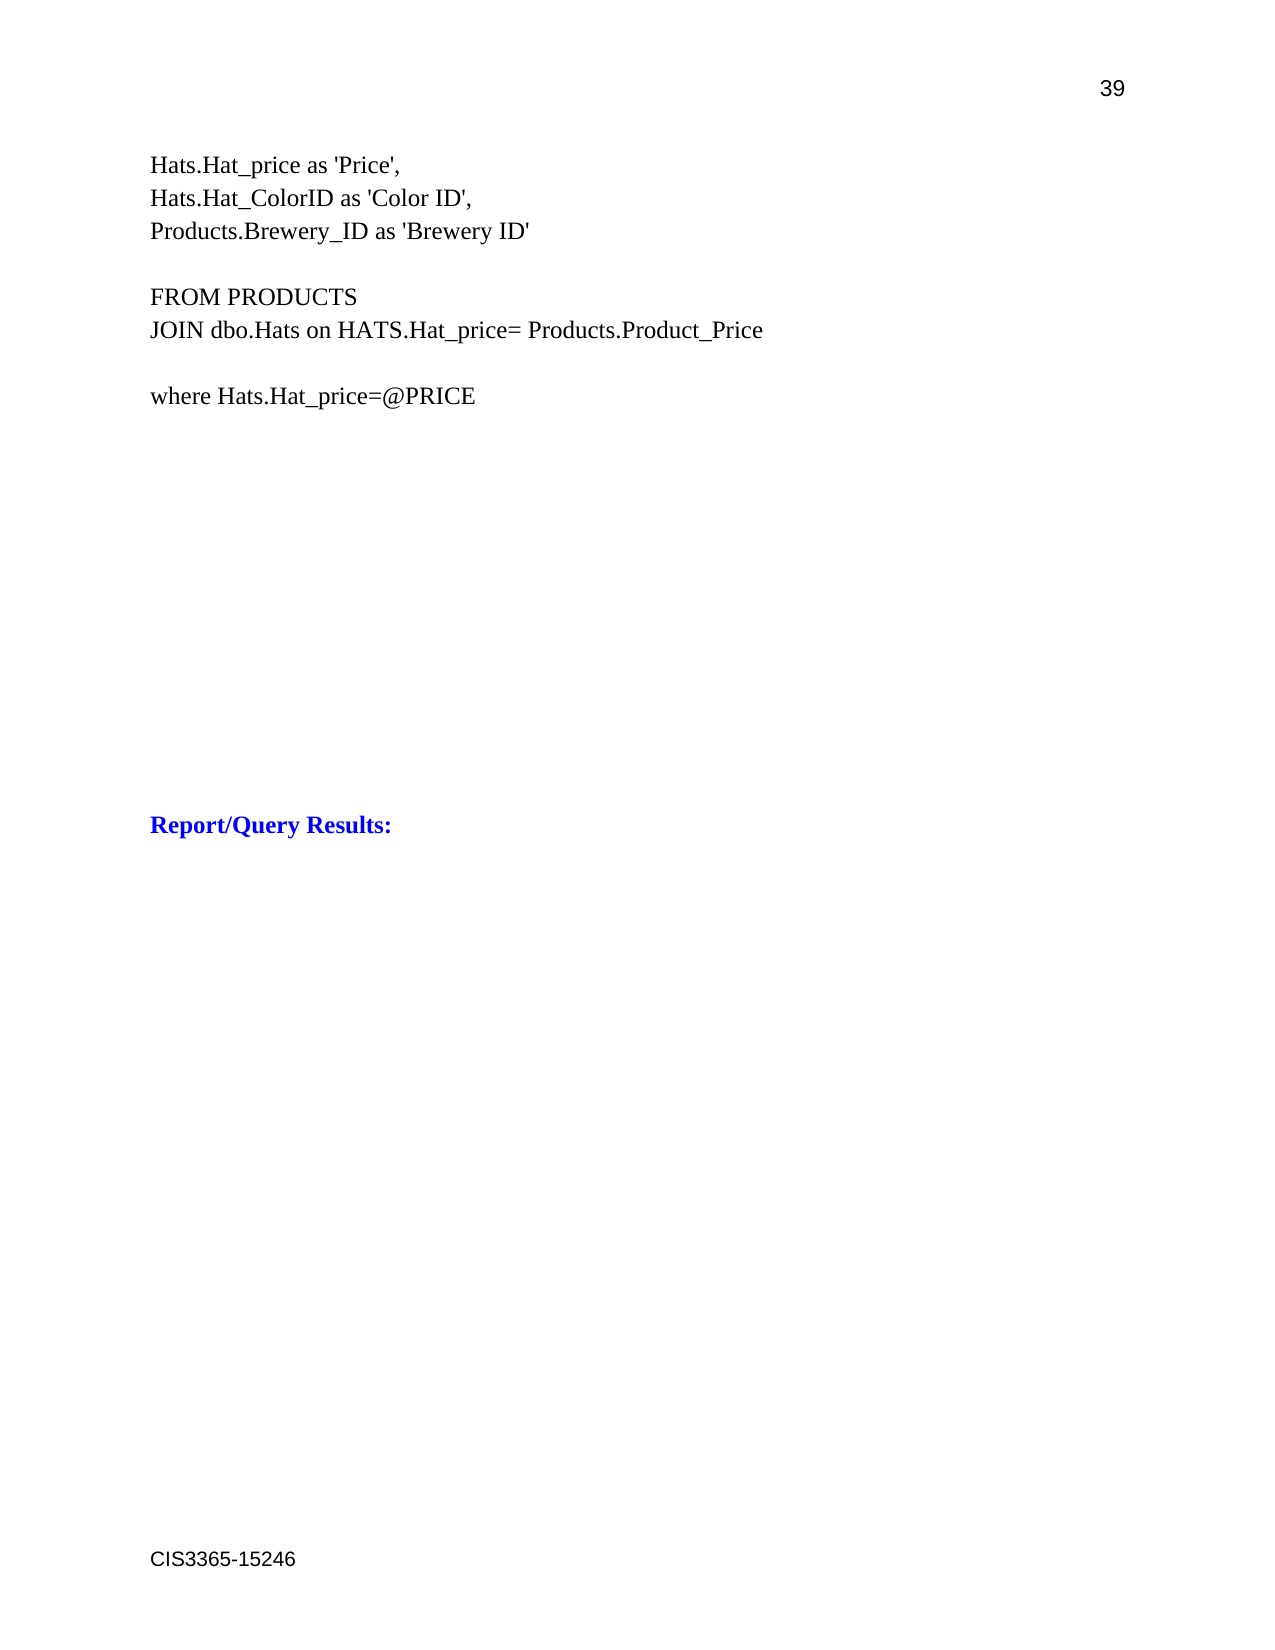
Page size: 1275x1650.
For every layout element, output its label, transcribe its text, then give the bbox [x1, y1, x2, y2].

text JOIN dbo.Hats on HATS.Hat_price= Products.Product_Price [150, 315, 1125, 344]
text Hats.Hat_ColorID as 'Color ID', [150, 183, 1125, 212]
text FROM PRODUCTS [150, 282, 1125, 311]
text Products.Brewery_ID as 'Brewery ID' [150, 216, 1125, 245]
text Hats.Hat_price as 'Price', [150, 150, 1125, 179]
text where Hats.Hat_price=@PRICE [150, 381, 1125, 410]
text Report/Query Results: [150, 810, 1125, 839]
